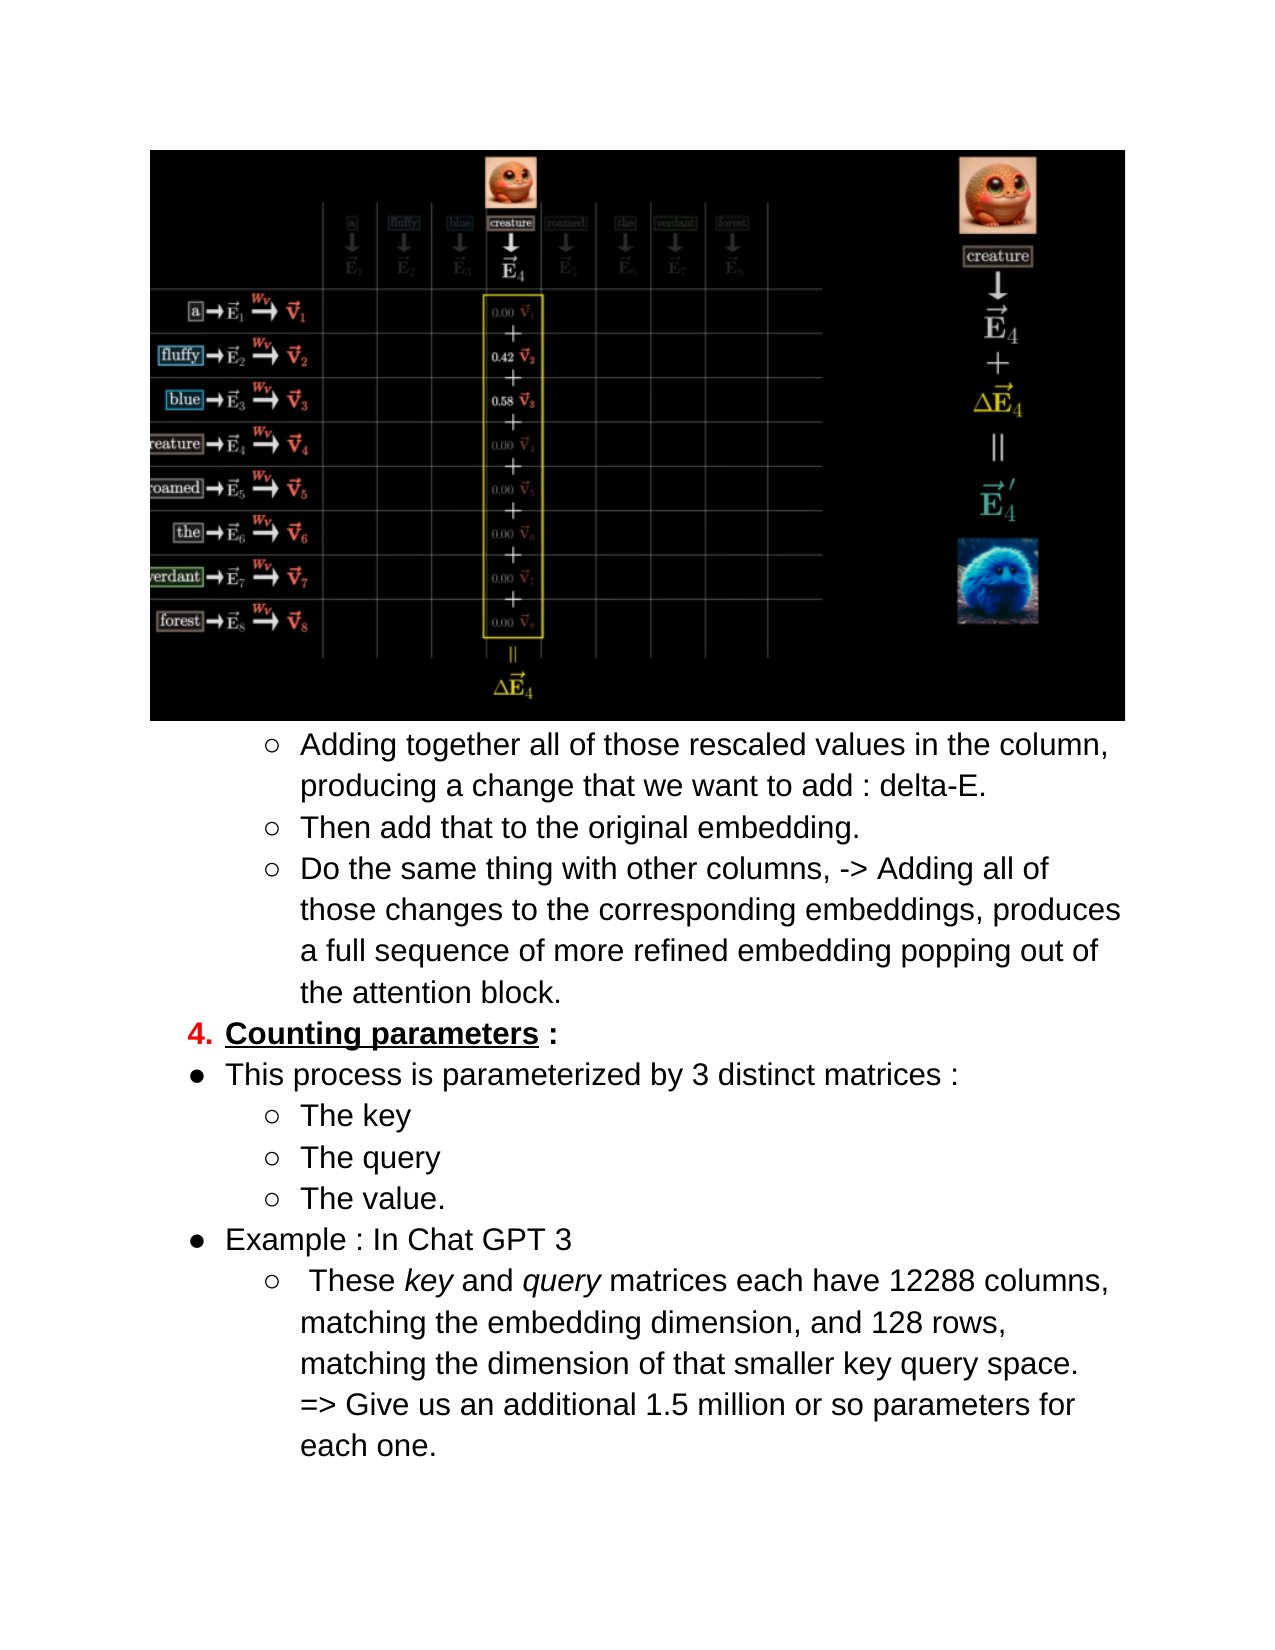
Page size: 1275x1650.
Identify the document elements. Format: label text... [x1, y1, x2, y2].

subtitle Counting parameters : [187, 1015, 1125, 1051]
list Then add that to the original embedding. [262, 809, 1125, 844]
list This process is parameterized by 3 distinct matrices : [187, 1056, 1125, 1092]
list The value. [262, 1180, 1125, 1216]
list The key [262, 1097, 1125, 1133]
list Example : In Chat GPT 3 [187, 1221, 1125, 1257]
list The query [262, 1139, 1125, 1174]
picture [150, 150, 1125, 721]
list Adding together all of those rescaled values in the column, producing a change that we want to add : delta-E. [262, 726, 1125, 803]
list These key and query matrices each have 12288 columns, matching the embedding dimension, and 128 rows, matching the dimension of that smaller key query space. => Give us an additional 1.5 million or so parameters for each one. [262, 1262, 1125, 1463]
list Do the same thing with other columns, -> Adding all of those changes to the corresponding embeddings, produces a full sequence of more refined embedding popping out of the attention block. [262, 850, 1125, 1009]
